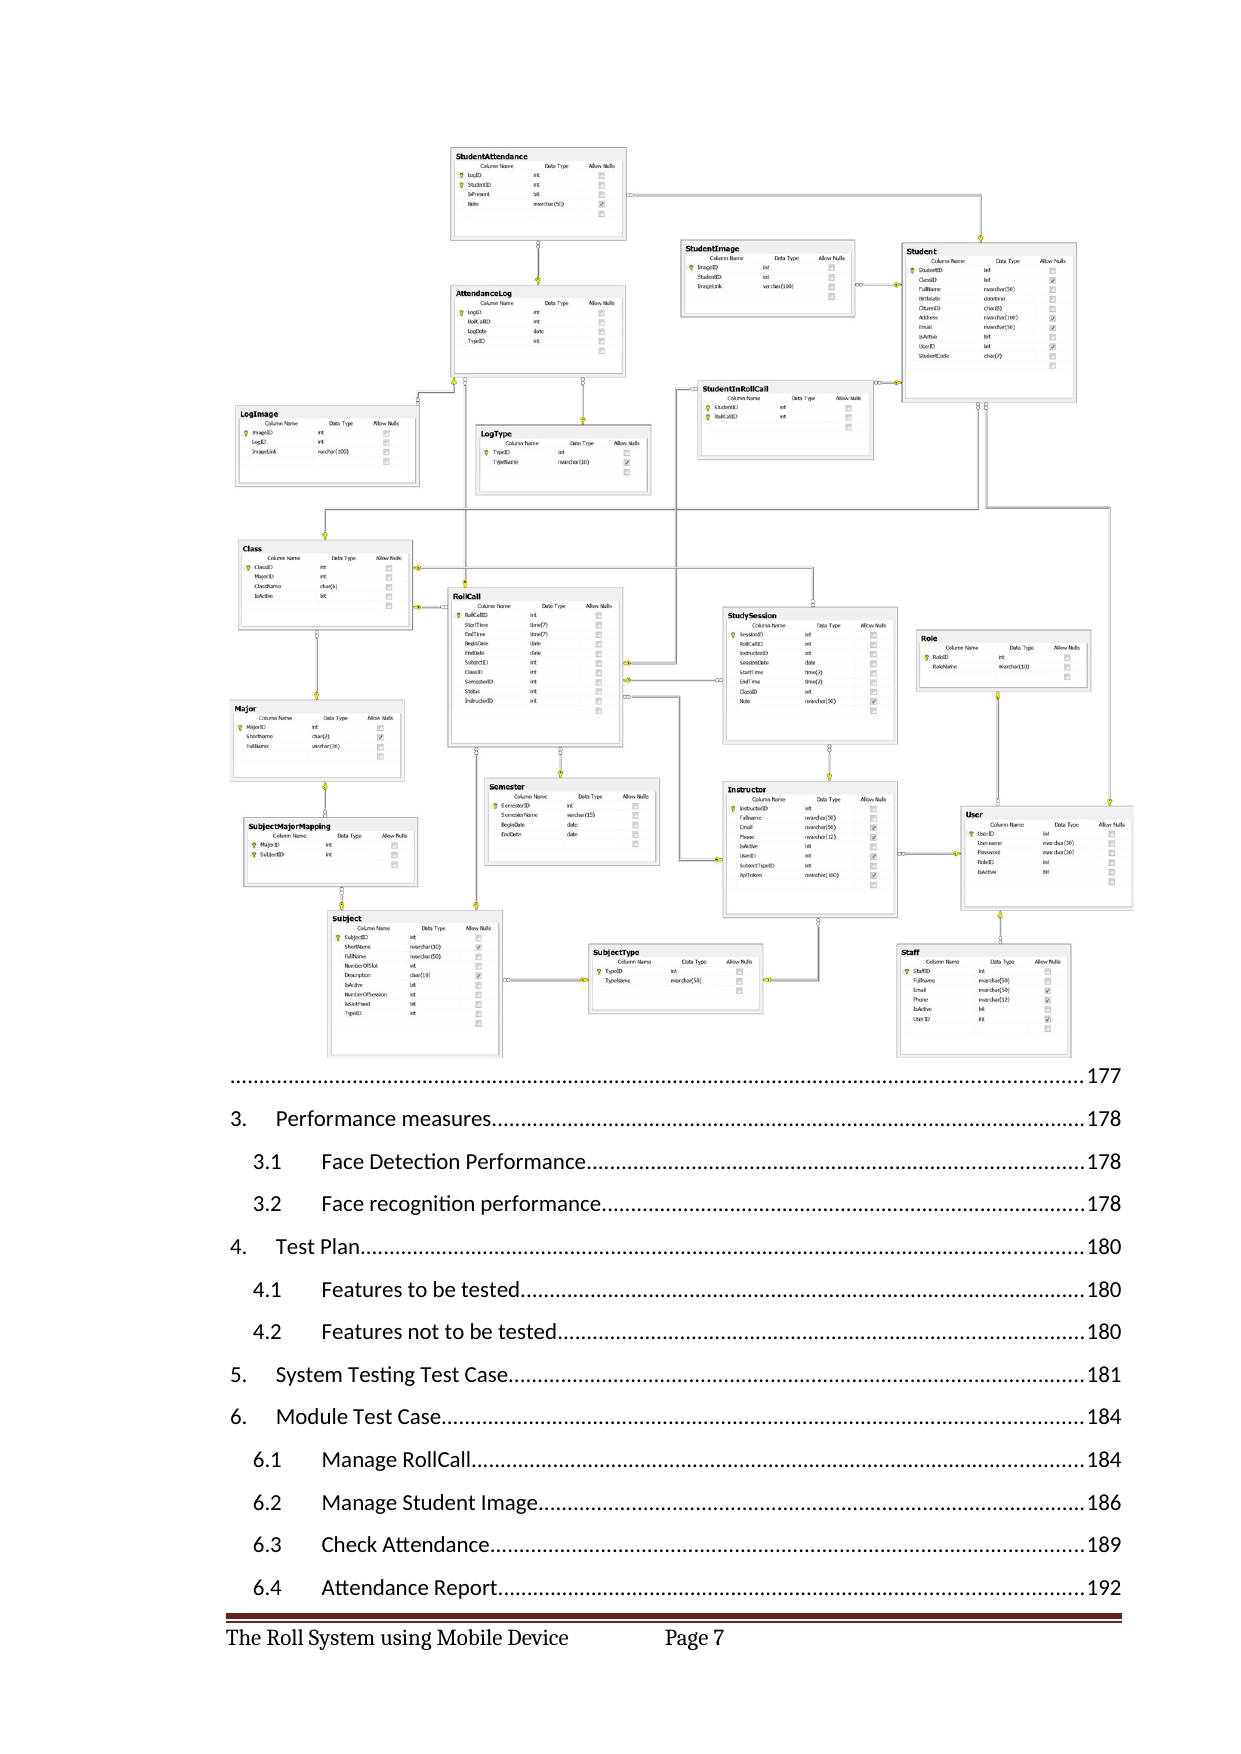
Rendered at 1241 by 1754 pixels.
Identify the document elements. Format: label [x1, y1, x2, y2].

picture [229, 147, 1135, 1058]
